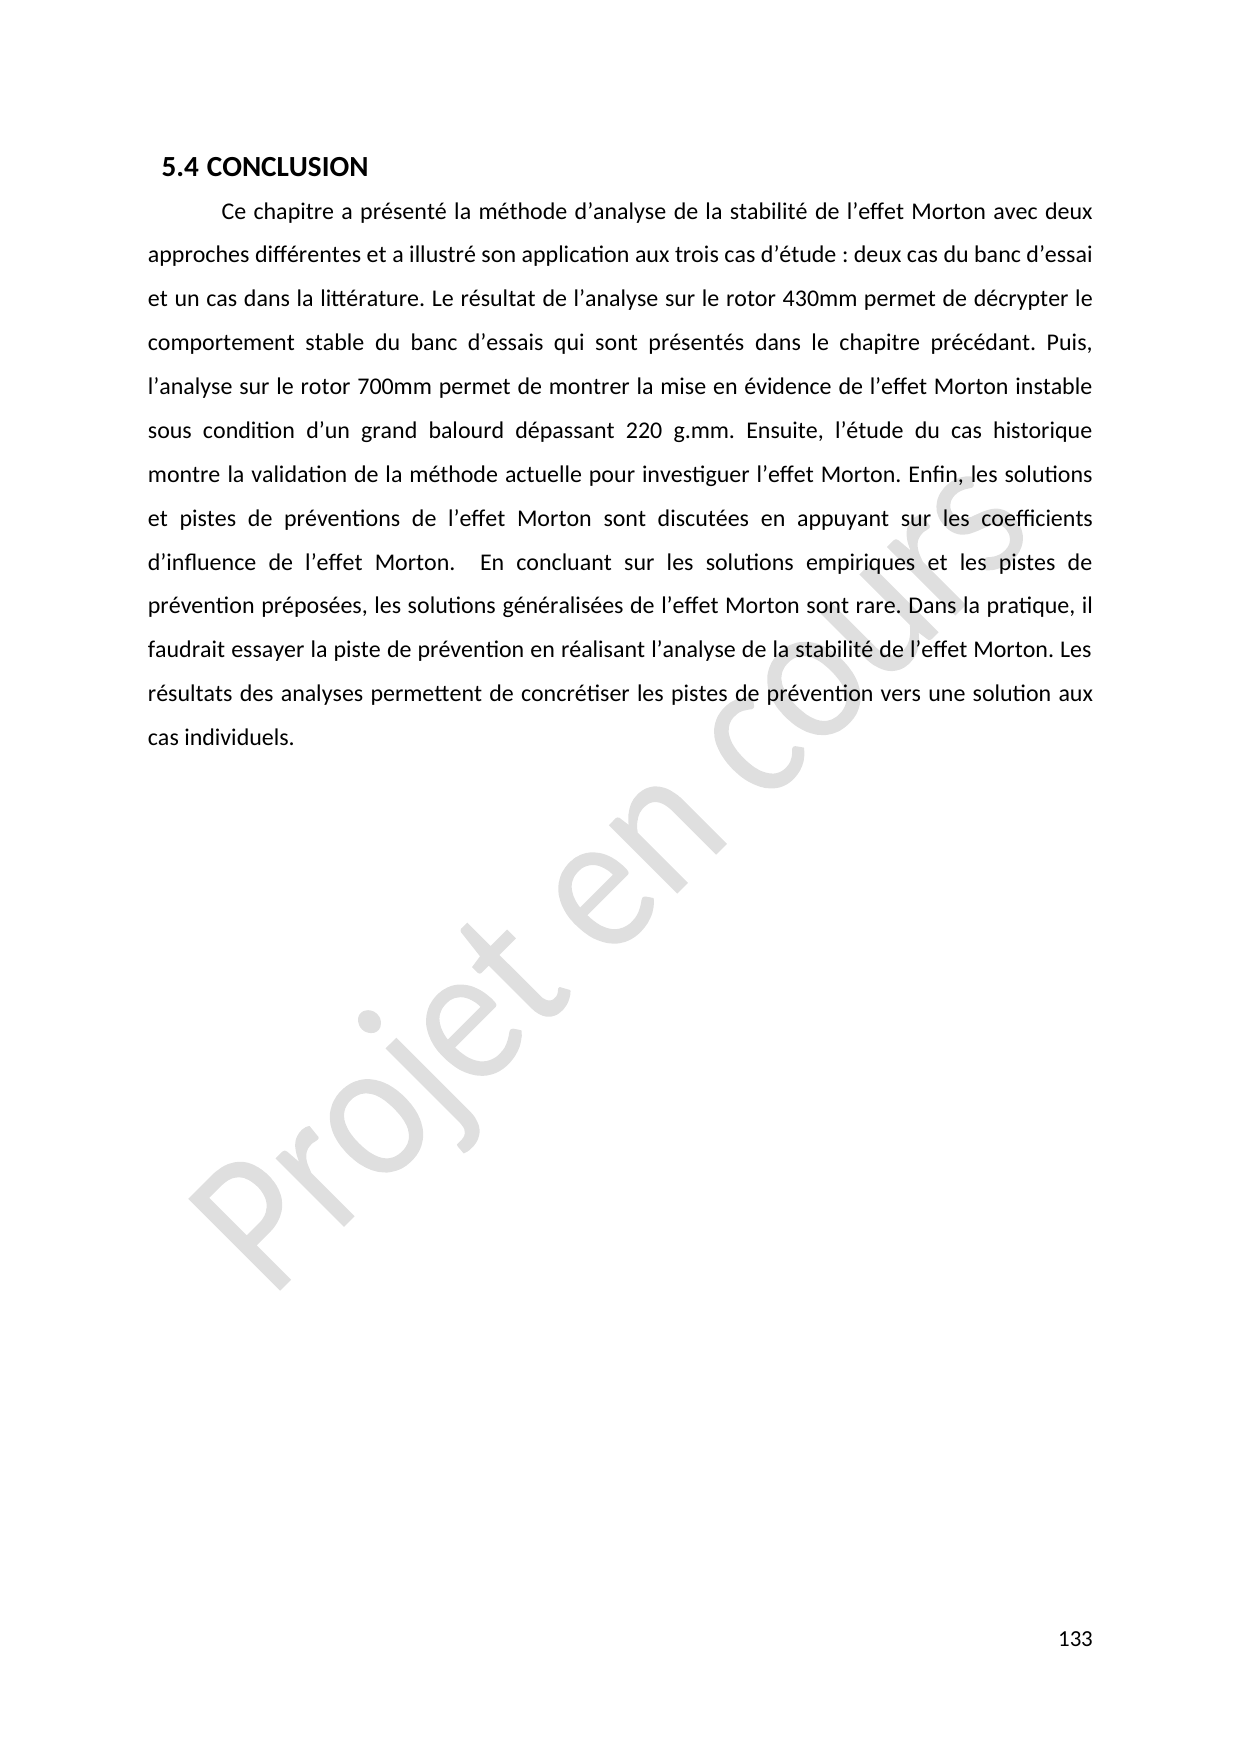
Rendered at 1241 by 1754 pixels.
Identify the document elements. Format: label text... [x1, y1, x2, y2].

text Ce chapitre a présenté la méthode d’analyse de la stabilité de l’effet Morton avec deux approches différentes et a illustré son application aux trois cas d’étude : deux cas du banc d’essai et un cas dans la littérature. Le résultat de l’analyse sur le rotor 430mm permet de décrypter le comportement stable du banc d’essais qui sont présentés dans le chapitre précédant. Puis, l’analyse sur le rotor 700mm permet de montrer la mise en évidence de l’effet Morton instable sous condition d’un grand balourd dépassant 220 g.mm. Ensuite, l’étude du cas historique montre la validation de la méthode actuelle pour investiguer l’effet Morton. Enfin, les solutions et pistes de préventions de l’effet Morton sont discutées en appuyant sur les coefficients d’influence de l’effet Morton. En concluant sur les solutions empiriques et les pistes de prévention préposées, les solutions généralisées de l’effet Morton sont rare. Dans la pratique, il faudrait essayer la piste de prévention en réalisant l’analyse de la stabilité de l’effet Morton. Les résultats des analyses permettent de concrétiser les pistes de prévention vers une solution aux cas individuels. [148, 196, 1093, 751]
subtitle Conclusion [161, 148, 1093, 183]
